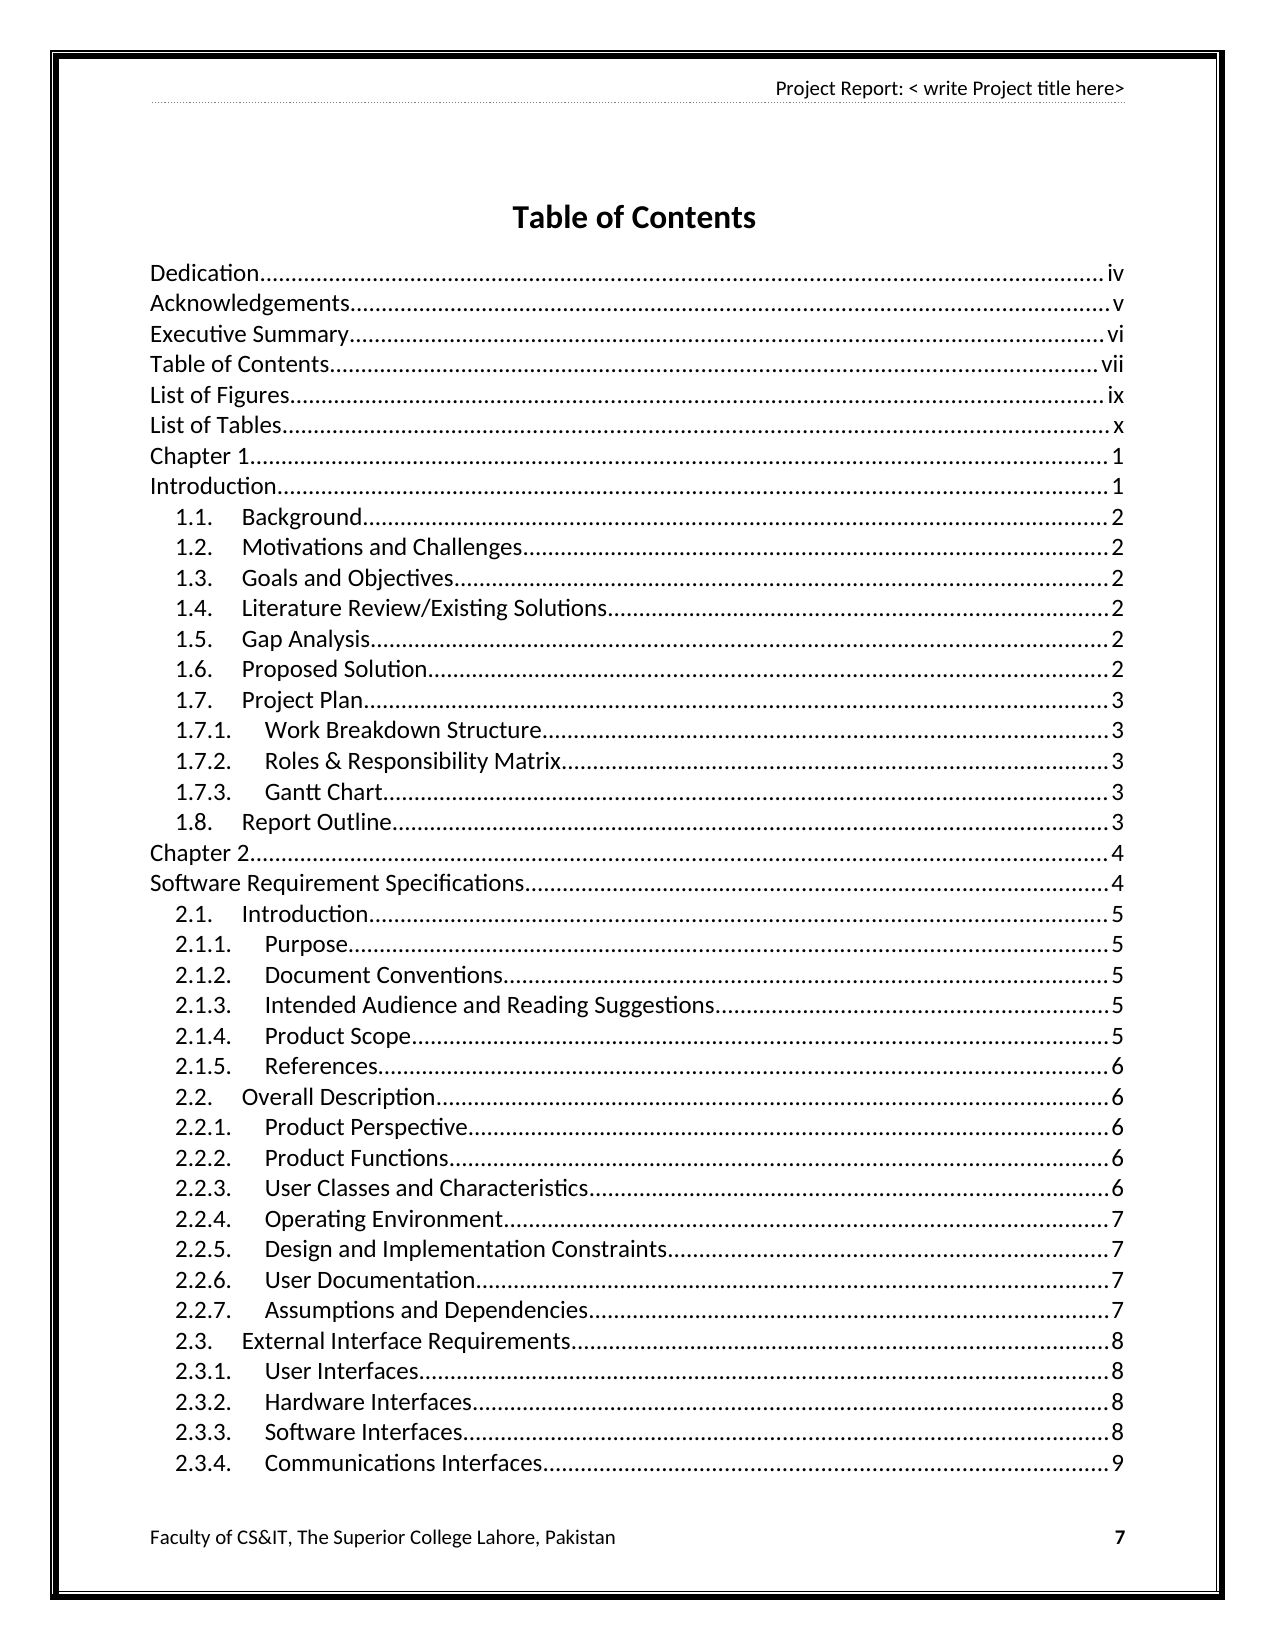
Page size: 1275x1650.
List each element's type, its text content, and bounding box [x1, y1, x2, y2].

text 2.3. External Interface Requirements 8 [175, 1325, 1125, 1356]
text 2.3.4. Communications Interfaces 9 [175, 1447, 1125, 1478]
text 2.1.5. References 6 [175, 1050, 1125, 1081]
text 1.7. Project Plan 3 [175, 684, 1125, 714]
text 1.7.1. Work Breakdown Structure 3 [175, 714, 1125, 745]
text 1.4. Literature Review/Existing Solutions 2 [175, 592, 1125, 623]
text 2.1.1. Purpose 5 [175, 928, 1125, 959]
text 2.2.5. Design and Implementation Constraints 7 [175, 1233, 1125, 1264]
text List of Figures ix [150, 379, 1125, 409]
text Chapter 2 4 [150, 837, 1125, 867]
text 1.6. Proposed Solution 2 [175, 653, 1125, 684]
text 1.1. Background 2 [175, 501, 1125, 531]
text 1.2. Motivations and Challenges 2 [175, 531, 1125, 562]
text Executive Summary vi [150, 318, 1125, 348]
text 1.5. Gap Analysis 2 [175, 623, 1125, 653]
subtitle Table of Contents [150, 196, 1125, 236]
text Dedication iv [150, 257, 1125, 287]
text 2.2.6. User Documentation 7 [175, 1264, 1125, 1294]
text 2.1.2. Document Conventions 5 [175, 959, 1125, 989]
text Acknowledgements v [150, 287, 1125, 318]
text Introduction 1 [150, 470, 1125, 501]
text List of Tables x [150, 409, 1125, 440]
text 1.7.2. Roles & Responsibility Matrix 3 [175, 745, 1125, 776]
text 1.3. Goals and Objectives 2 [175, 562, 1125, 592]
text 2.2.2. Product Functions 6 [175, 1142, 1125, 1172]
text 2.1. Introduction 5 [175, 898, 1125, 928]
text 2.2.7. Assumptions and Dependencies 7 [175, 1294, 1125, 1325]
text 1.7.3. Gantt Chart 3 [175, 776, 1125, 806]
text 2.3.3. Software Interfaces 8 [175, 1417, 1125, 1447]
text 2.3.1. User Interfaces 8 [175, 1356, 1125, 1386]
text 2.3.2. Hardware Interfaces 8 [175, 1386, 1125, 1417]
text 1.8. Report Outline 3 [175, 806, 1125, 837]
text 2.2. Overall Description 6 [175, 1081, 1125, 1111]
text Chapter 1 1 [150, 440, 1125, 470]
text 2.2.4. Operating Environment 7 [175, 1203, 1125, 1233]
text Table of Contents vii [150, 348, 1125, 379]
text 2.1.4. Product Scope 5 [175, 1020, 1125, 1050]
text Software Requirement Specifications 4 [150, 867, 1125, 898]
text 2.1.3. Intended Audience and Reading Suggestions 5 [175, 989, 1125, 1020]
text 2.2.1. Product Perspective 6 [175, 1111, 1125, 1142]
text 2.2.3. User Classes and Characteristics 6 [175, 1172, 1125, 1203]
